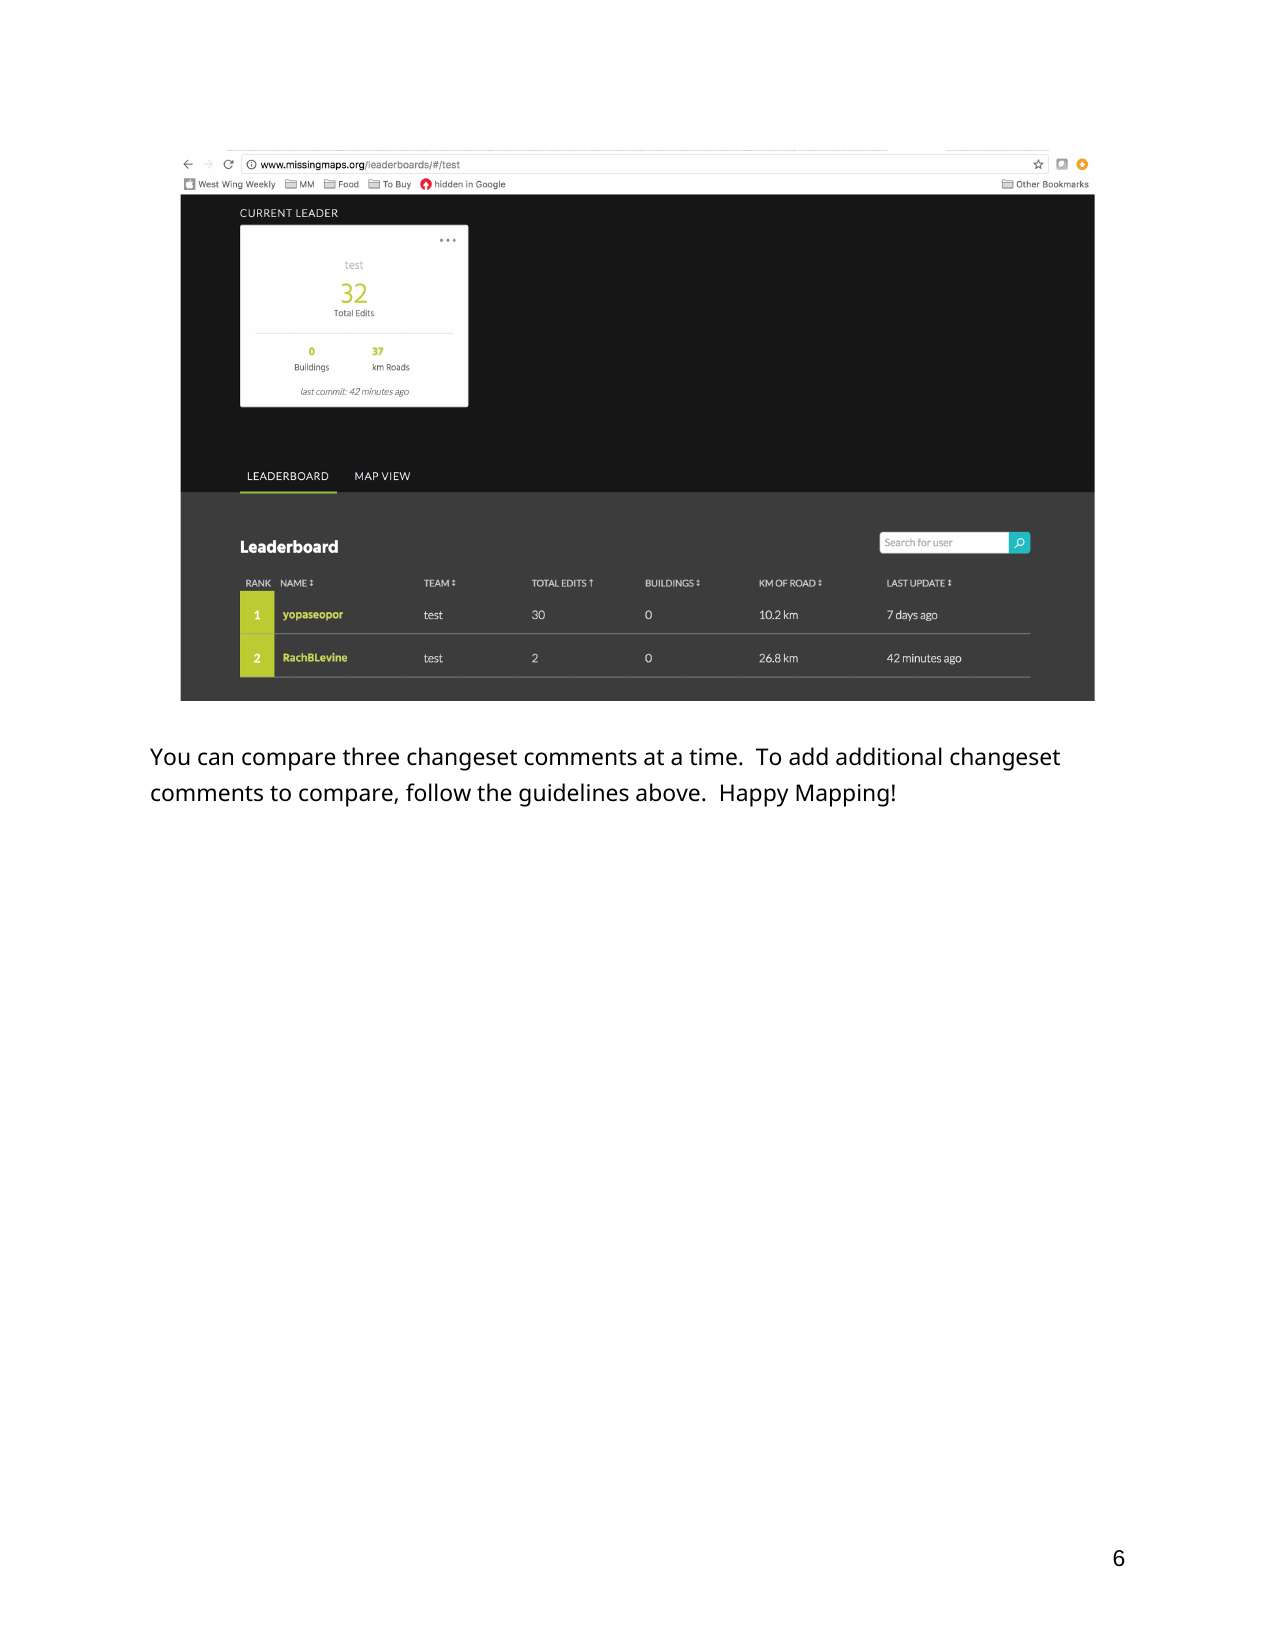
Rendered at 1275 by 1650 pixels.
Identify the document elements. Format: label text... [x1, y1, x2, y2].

text You can compare three changeset comments at a time. To add additional changeset comments to compare, follow the guidelines above. Happy Mapping! [150, 741, 1125, 808]
picture [180, 150, 1095, 701]
